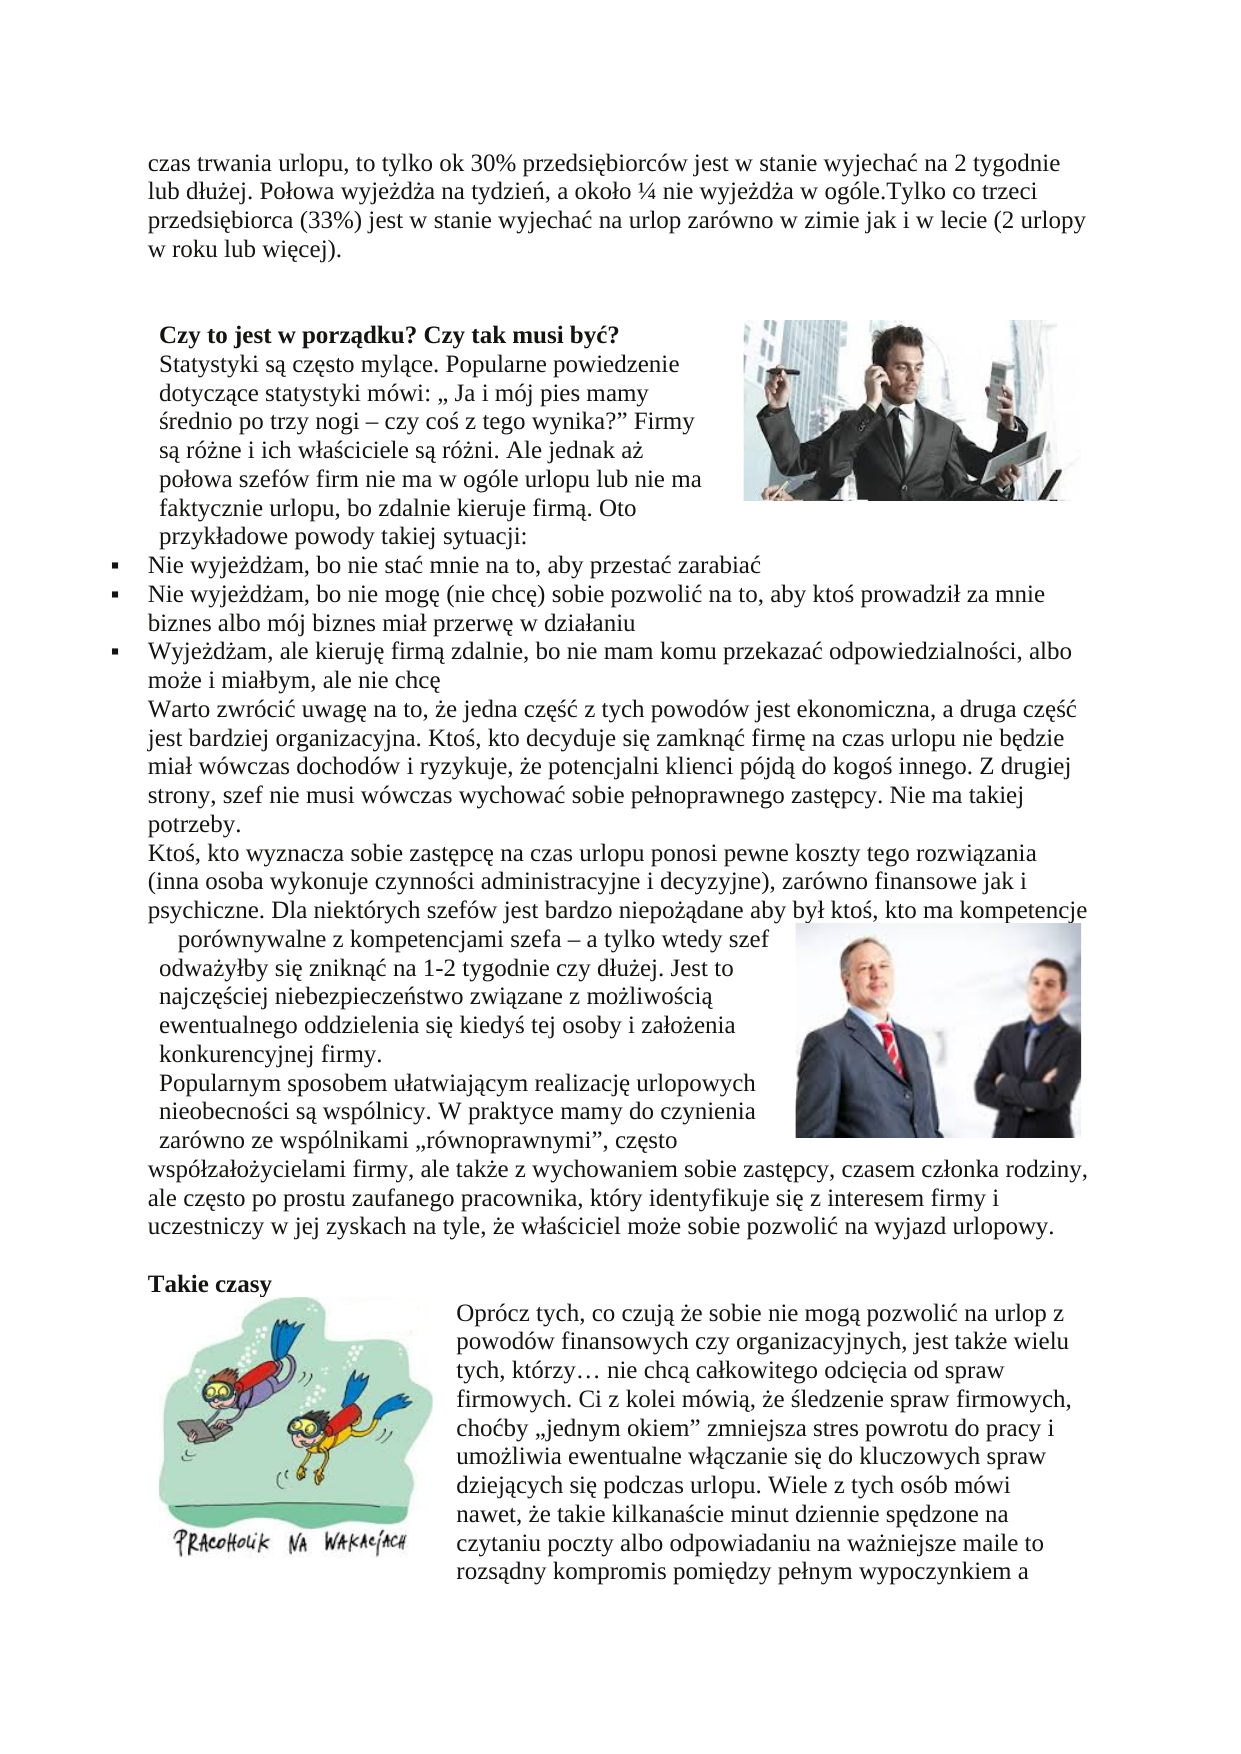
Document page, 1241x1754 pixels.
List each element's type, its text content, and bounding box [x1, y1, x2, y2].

picture [158, 1297, 433, 1564]
text Ktoś, kto wyznacza sobie zastępcę na czas urlopu ponosi pewne koszty tego rozwiązania (inna osoba wykonuje czynności administracyjne i decyzyjne), zarówno finansowe jak i psychiczne. Dla niektórych szefów jest bardzo niepożądane aby był ktoś, kto ma kompetencje [148, 838, 1093, 924]
text współzałożycielami firmy, ale także z wychowaniem sobie zastępcy, czasem członka rodziny, ale często po prostu zaufanego pracownika, który identyfikuje się z interesem firmy i uczestniczy w jej zyskach na tyle, że właściciel może sobie pozwolić na wyjazd urlopowy. [148, 1154, 1093, 1240]
table_header [148, 1298, 445, 1585]
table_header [445, 1298, 1093, 1585]
table_header [784, 924, 1093, 1154]
text Takie czasy [148, 1269, 1093, 1298]
text Warto zwrócić uwagę na to, że jedna część z tych powodów jest ekonomiczna, a druga część jest bardziej organizacyjna. Ktoś, kto decyduje się zamknąć firmę na czas urlopu nie będzie miał wówczas dochodów i ryzykuje, że potencjalni klienci pójdą do kogoś innego. Z drugiej strony, szef nie musi wówczas wychować sobie pełnoprawnego zastępcy. Nie ma takiej potrzeby. [148, 694, 1093, 838]
list Wyjeżdżam, ale kieruję firmą zdalnie, bo nie mam komu przekazać odpowiedzialności, albo może i miałbym, ale nie chcę [110, 636, 1093, 694]
table_header porównywalne z kompetencjami szefa – a tylko wtedy szef odważyłby się zniknąć na 1-2 tygodnie czy dłużej. Jest to najczęściej niebezpieczeństwo związane z możliwością ewentualnego oddzielenia się kiedyś tej osoby i założenia konkurencyjnej firmy. Popularnym sposobem ułatwiającym realizację urlopowych nieobecności są wspólnicy. W praktyce mamy do czynienia zarówno ze wspólnikami „równoprawnymi”, często [148, 924, 784, 1154]
text czas trwania urlopu, to tylko ok 30% przedsiębiorców jest w stanie wyjechać na 2 tygodnie lub dłużej. Połowa wyjeżdża na tydzień, a około ¼ nie wyjeżdża w ogóle.Tylko co trzeci przedsiębiorca (33%) jest w stanie wyjechać na urlop zarówno w zimie jak i w lecie (2 urlopy w roku lub więcej). [148, 148, 1093, 263]
list Nie wyjeżdżam, bo nie mogę (nie chcę) sobie pozwolić na to, aby ktoś prowadził za mnie biznes albo mój biznes miał przerwę w działaniu [110, 579, 1093, 636]
table_header [732, 320, 1093, 550]
list Nie wyjeżdżam, bo nie stać mnie na to, aby przestać zarabiać [110, 550, 1093, 579]
picture [795, 923, 1082, 1138]
table_header Czy to jest w porządku? Czy tak musi być? Statystyki są często mylące. Popularne powiedzenie dotyczące statystyki mówi: „ Ja i mój pies mamy średnio po trzy nogi – czy coś z tego wynika?” Firmy są różne i ich właściciele są różni. Ale jednak aż połowa szefów firm nie ma w ogóle urlopu lub nie ma faktycznie urlopu, bo zdalnie kieruje firmą. Oto przykładowe powody takiej sytuacji: [148, 320, 732, 550]
picture [743, 320, 1082, 501]
